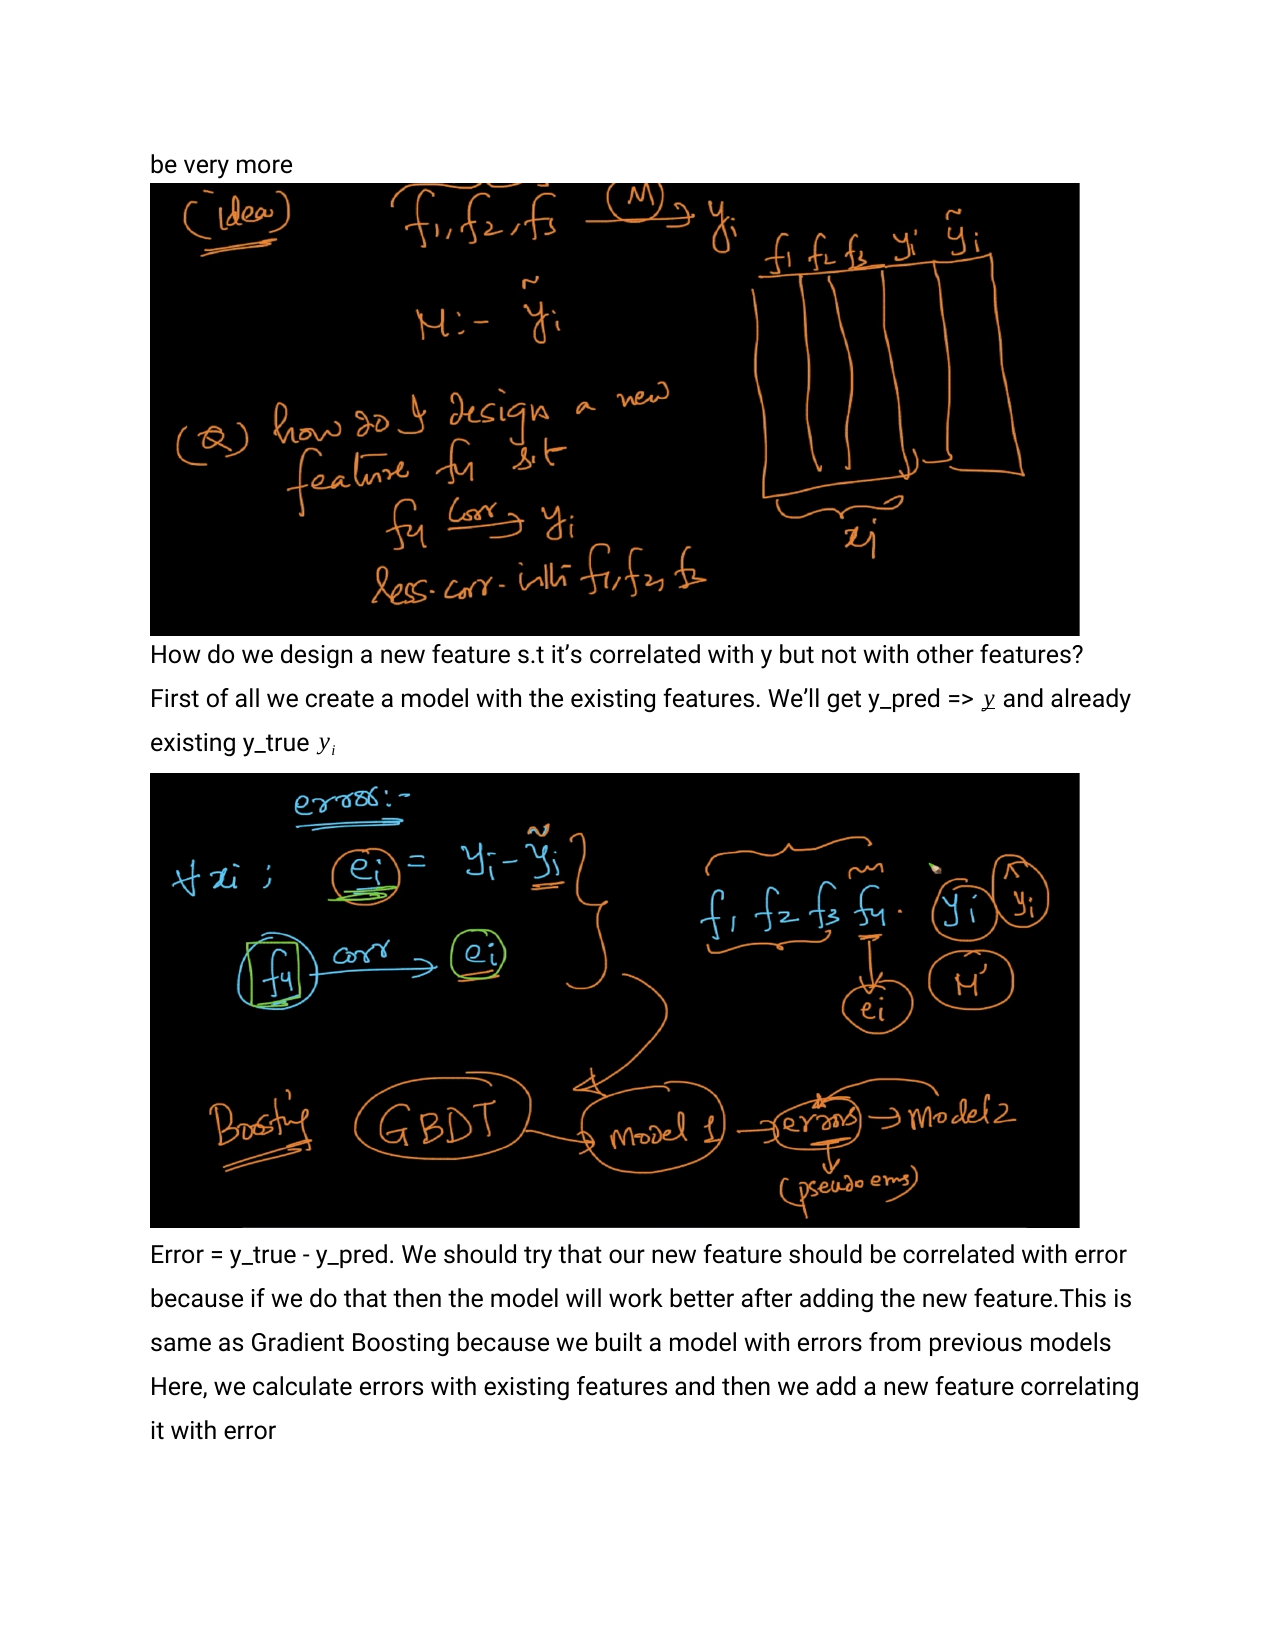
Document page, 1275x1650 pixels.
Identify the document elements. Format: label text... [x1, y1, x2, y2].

text because if we do that then the model will work better after adding the new feature.This is same as Gradient Boosting because we built a model with errors from previous models [150, 1284, 1155, 1357]
picture [150, 773, 1080, 1228]
text Error = y_true - y_pred. We should try that our new feature should be correlated with error [150, 1241, 1155, 1270]
text First of all we create a model with the existing features. We’ll get y_pred => and already existing y_true [150, 684, 1155, 759]
text be very more [150, 150, 1155, 179]
picture [150, 183, 1080, 636]
text How do we design a new feature s.t it’s correlated with y but not with other features? [150, 640, 1155, 669]
text Here, we calculate errors with existing features and then we add a new feature correlating it with error [150, 1372, 1155, 1445]
